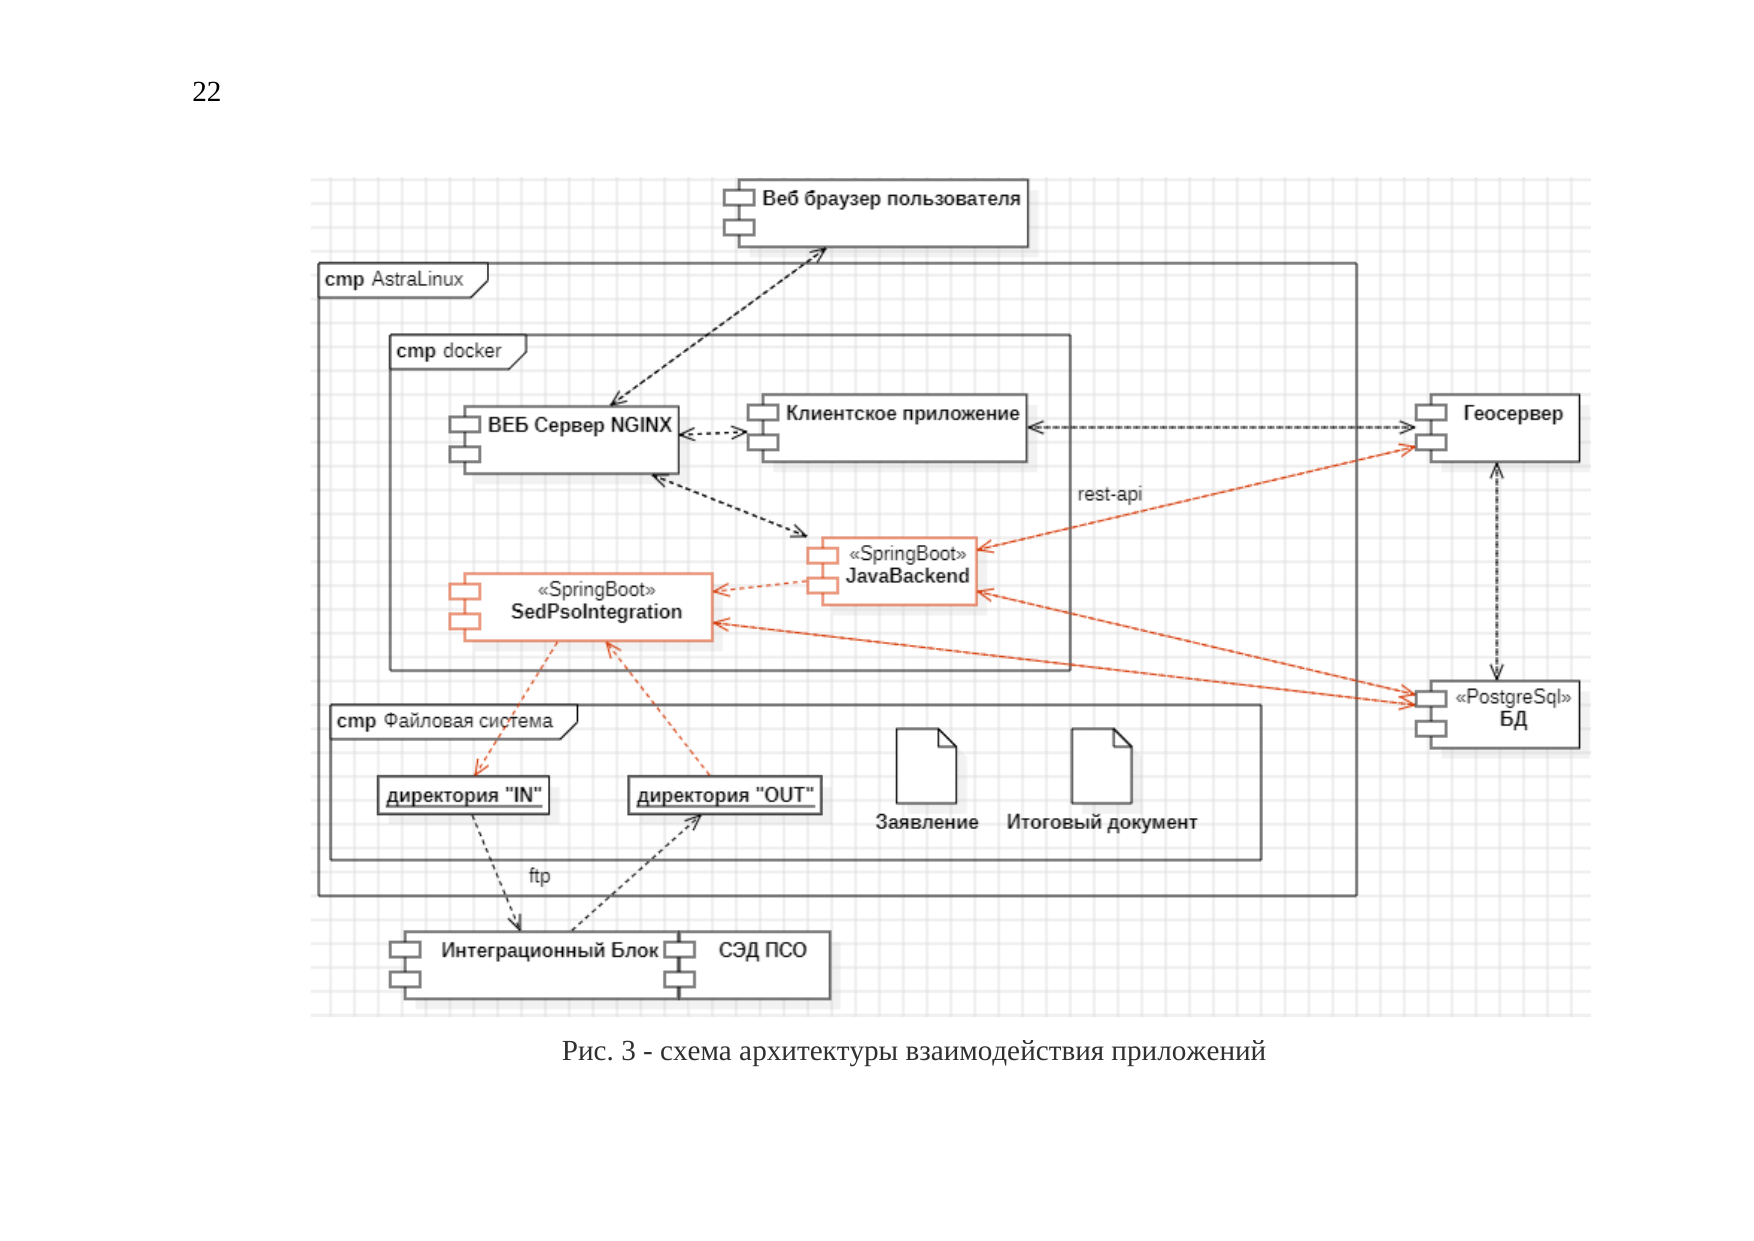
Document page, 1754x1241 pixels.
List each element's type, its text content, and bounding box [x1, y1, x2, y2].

picture [310, 177, 1591, 1017]
text Рис. 3 - схема архитектуры взаимодействия приложений [118, 1033, 1636, 1067]
